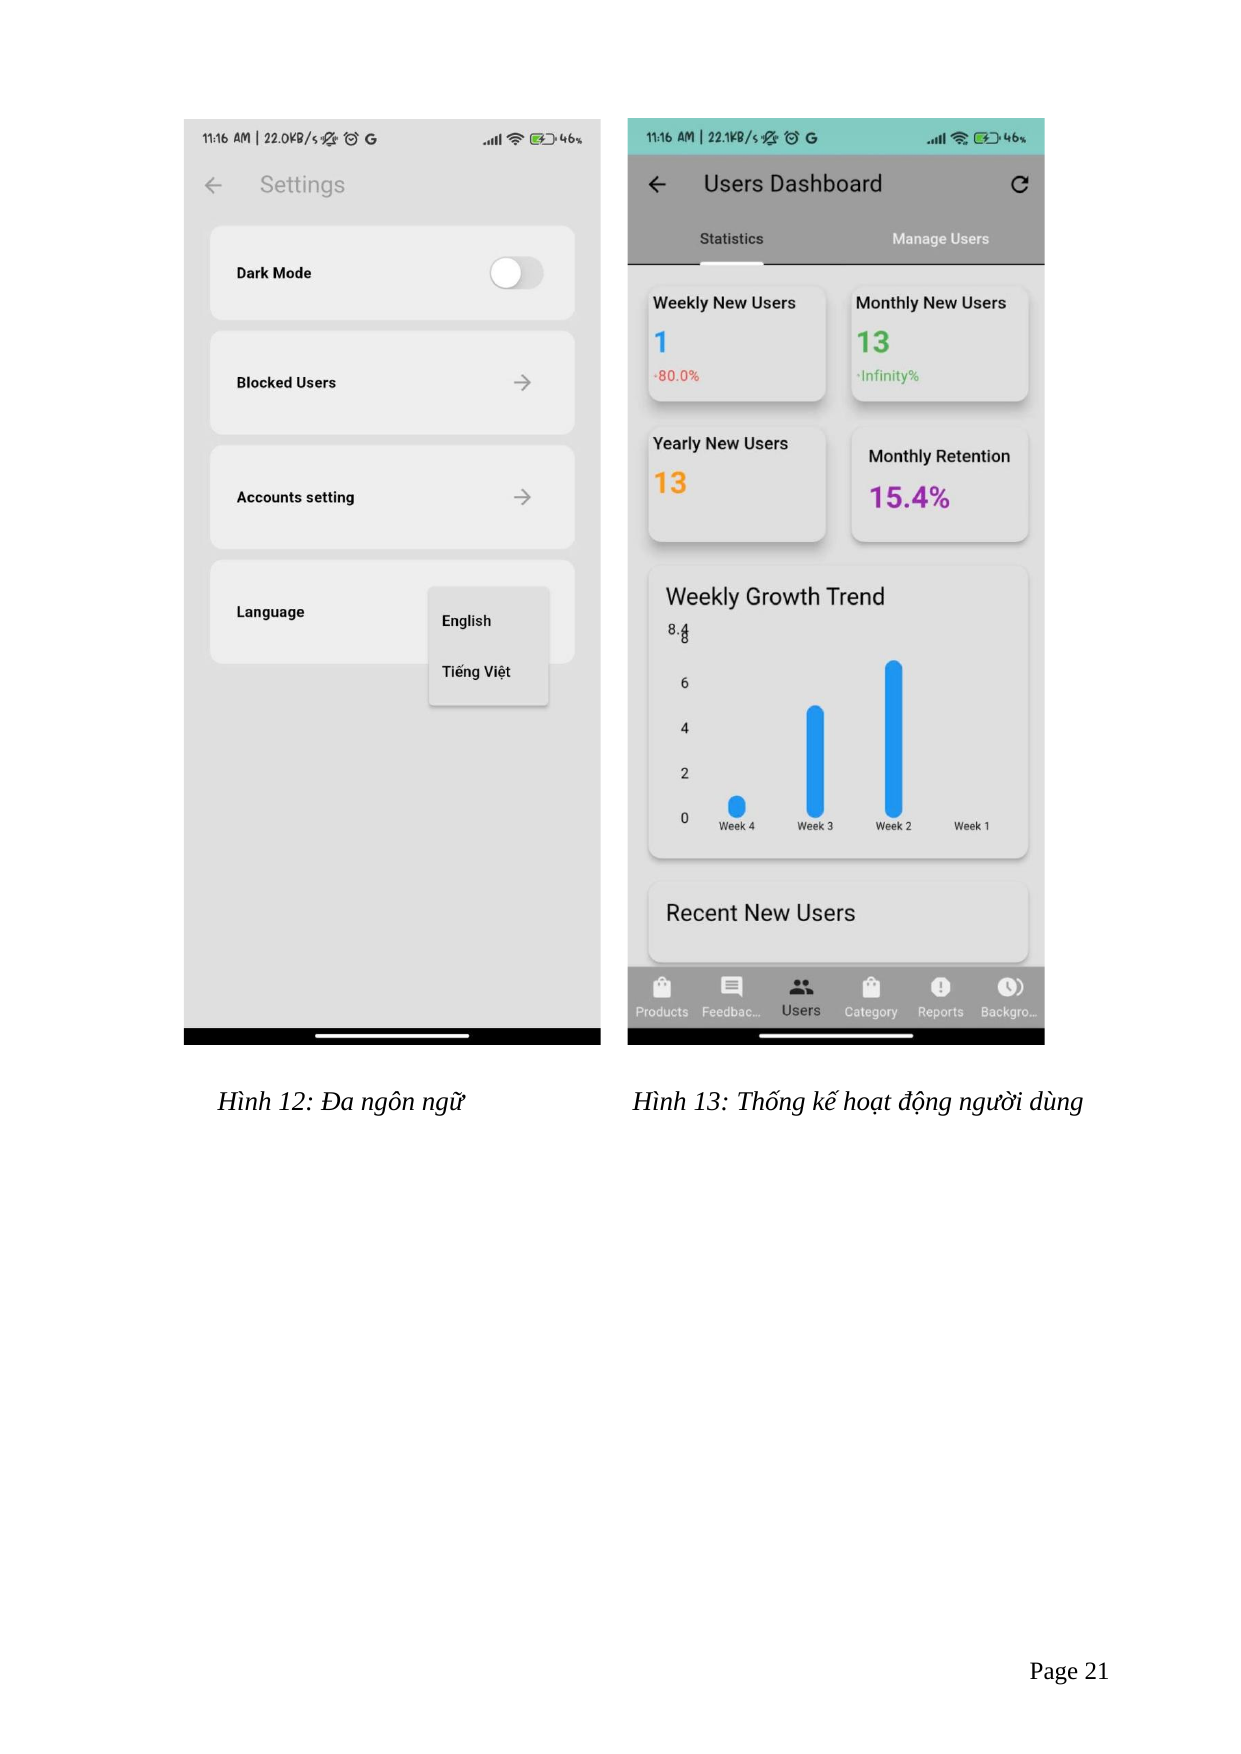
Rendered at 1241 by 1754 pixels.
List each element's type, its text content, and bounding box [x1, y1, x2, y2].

subtitle Hình 12: Đa ngôn ngữ Hình 13: Thống kế hoạt động người dùng [217, 1085, 1122, 1116]
picture [183, 119, 601, 1045]
picture [627, 118, 1045, 1045]
